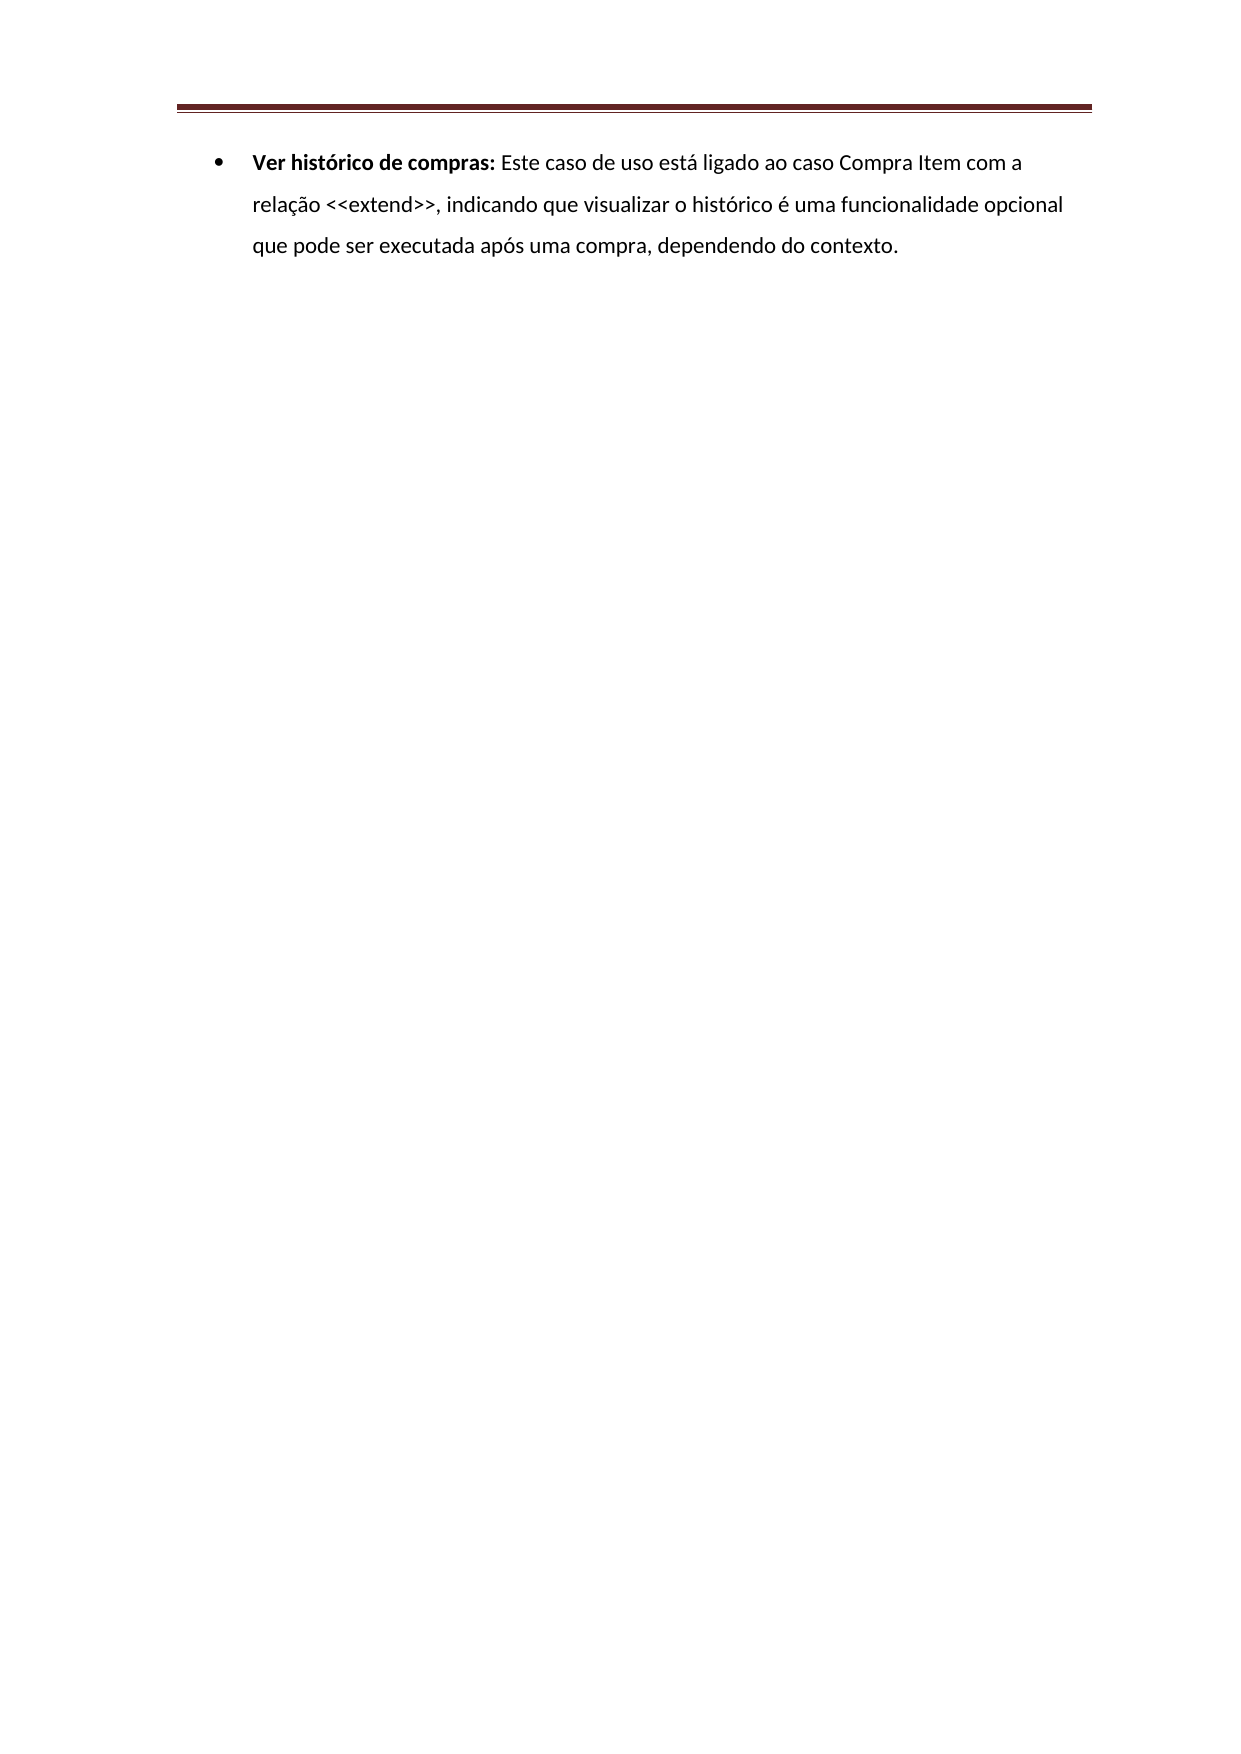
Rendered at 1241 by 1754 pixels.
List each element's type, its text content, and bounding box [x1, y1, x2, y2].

list Ver histórico de compras: Este caso de uso está ligado ao caso Compra Item com a relação <<extend>>, indicando que visualizar o histórico é uma funcionalidade opcional que pode ser executada após uma compra, dependendo do contexto. [215, 148, 1092, 260]
